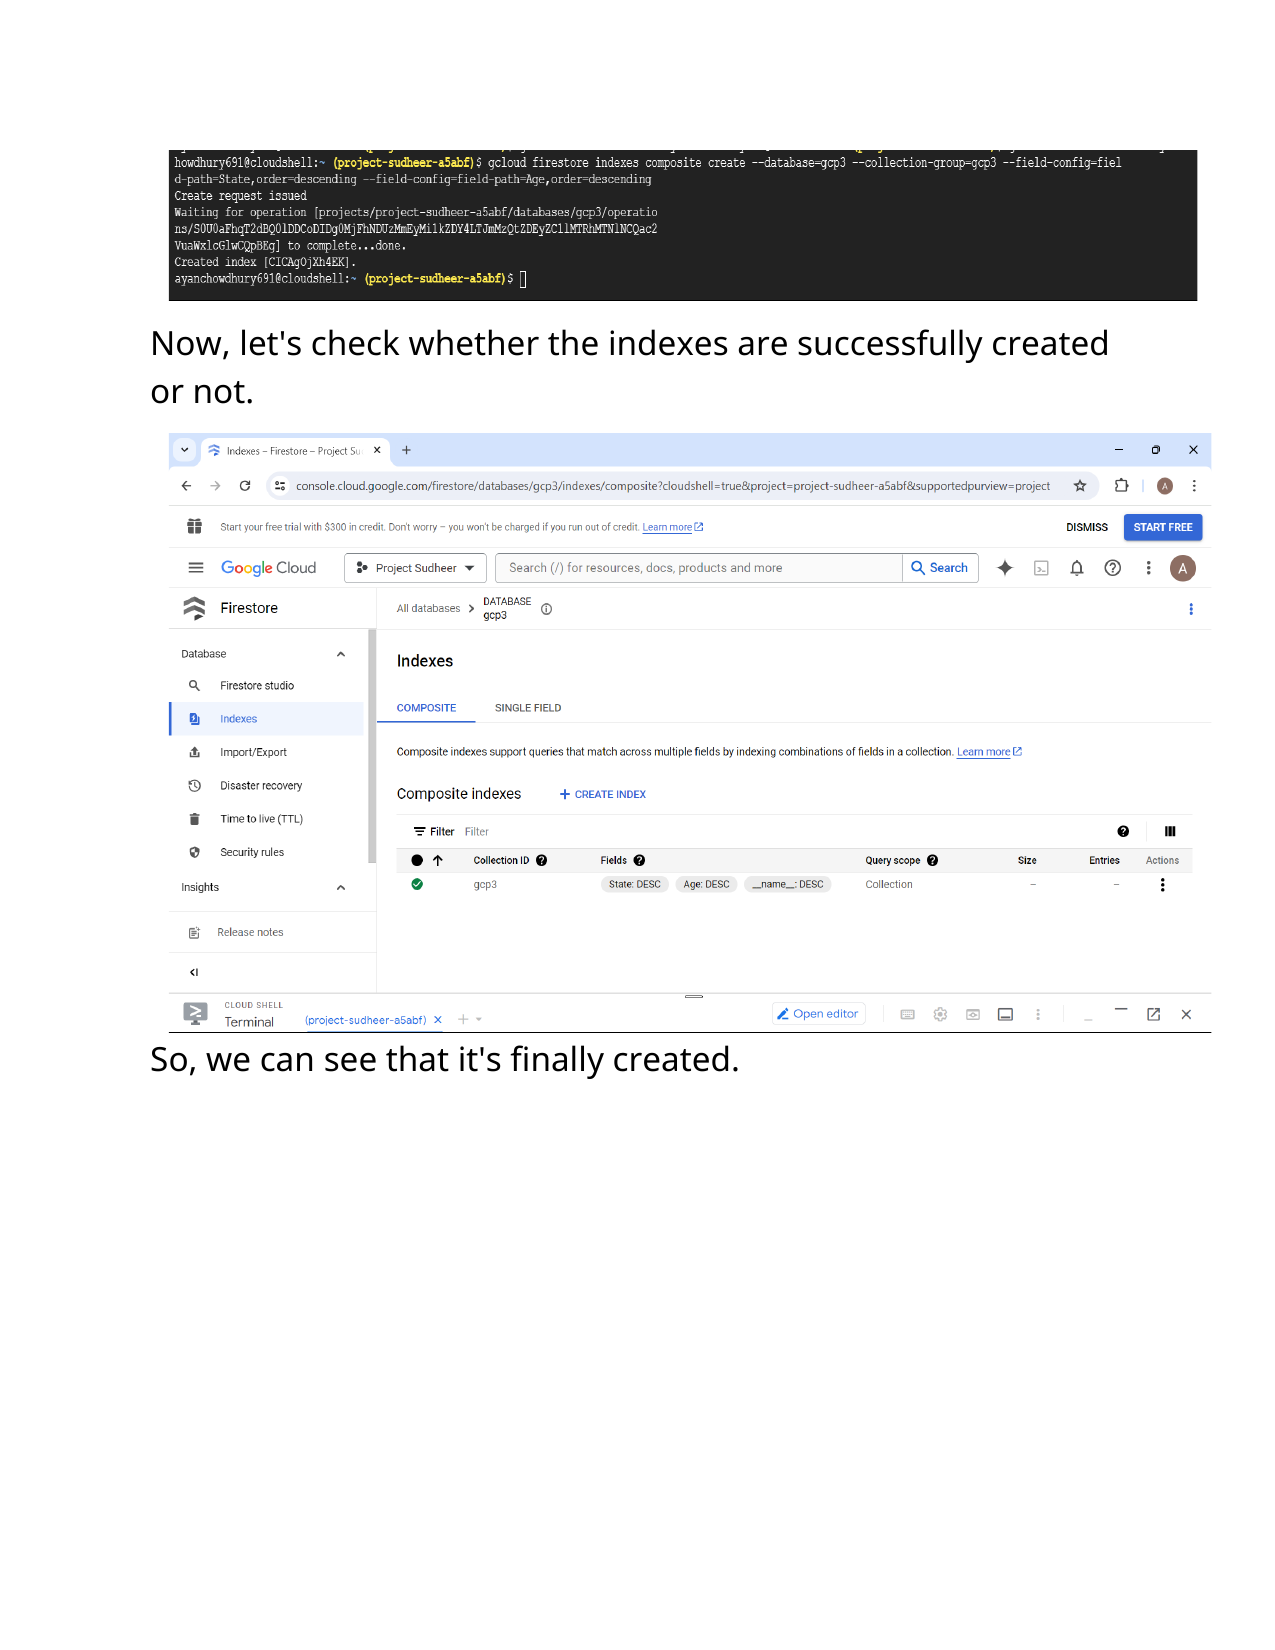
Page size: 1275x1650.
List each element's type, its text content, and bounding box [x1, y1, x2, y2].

text Now, let's check whether the indexes are successfully created or not. [150, 320, 1125, 414]
text So, we can see that it's finally created. [150, 433, 1125, 1081]
